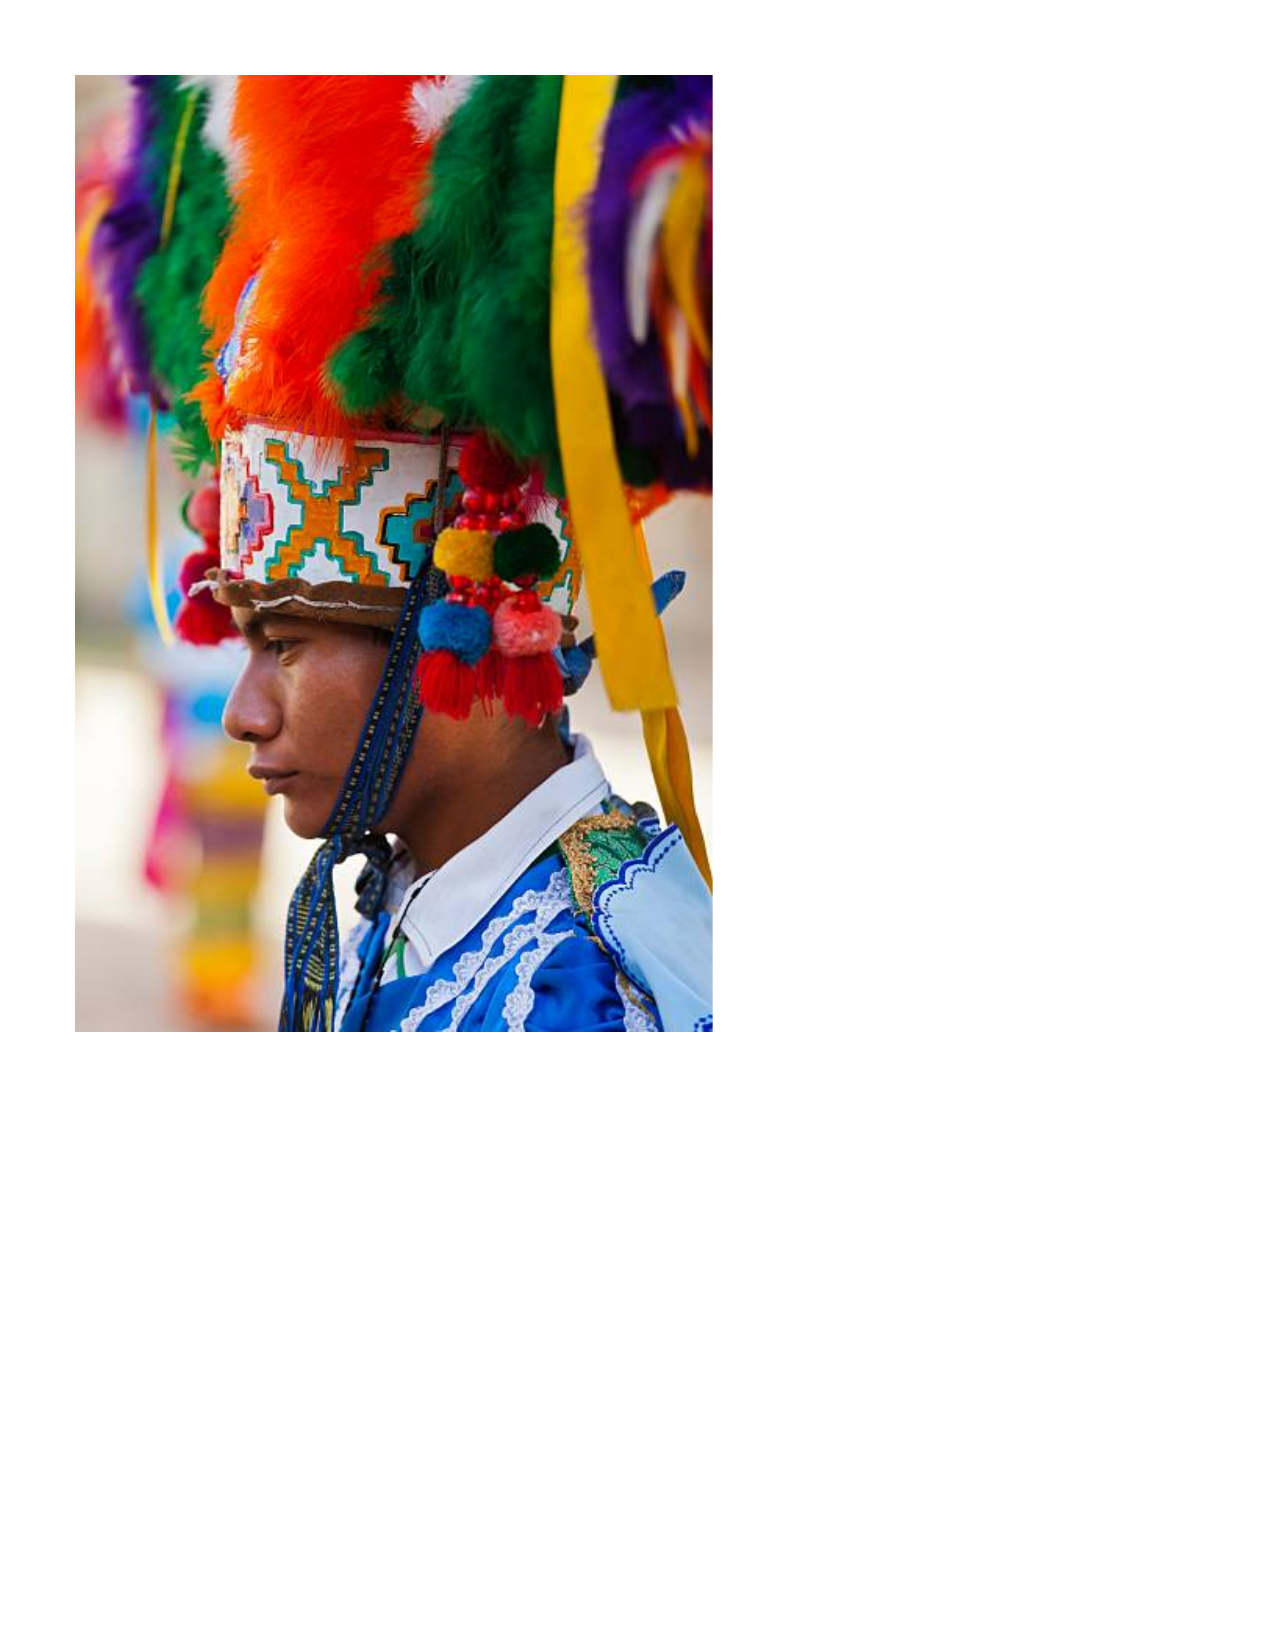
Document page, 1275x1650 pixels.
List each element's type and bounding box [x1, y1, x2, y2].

picture [75, 75, 713, 1032]
